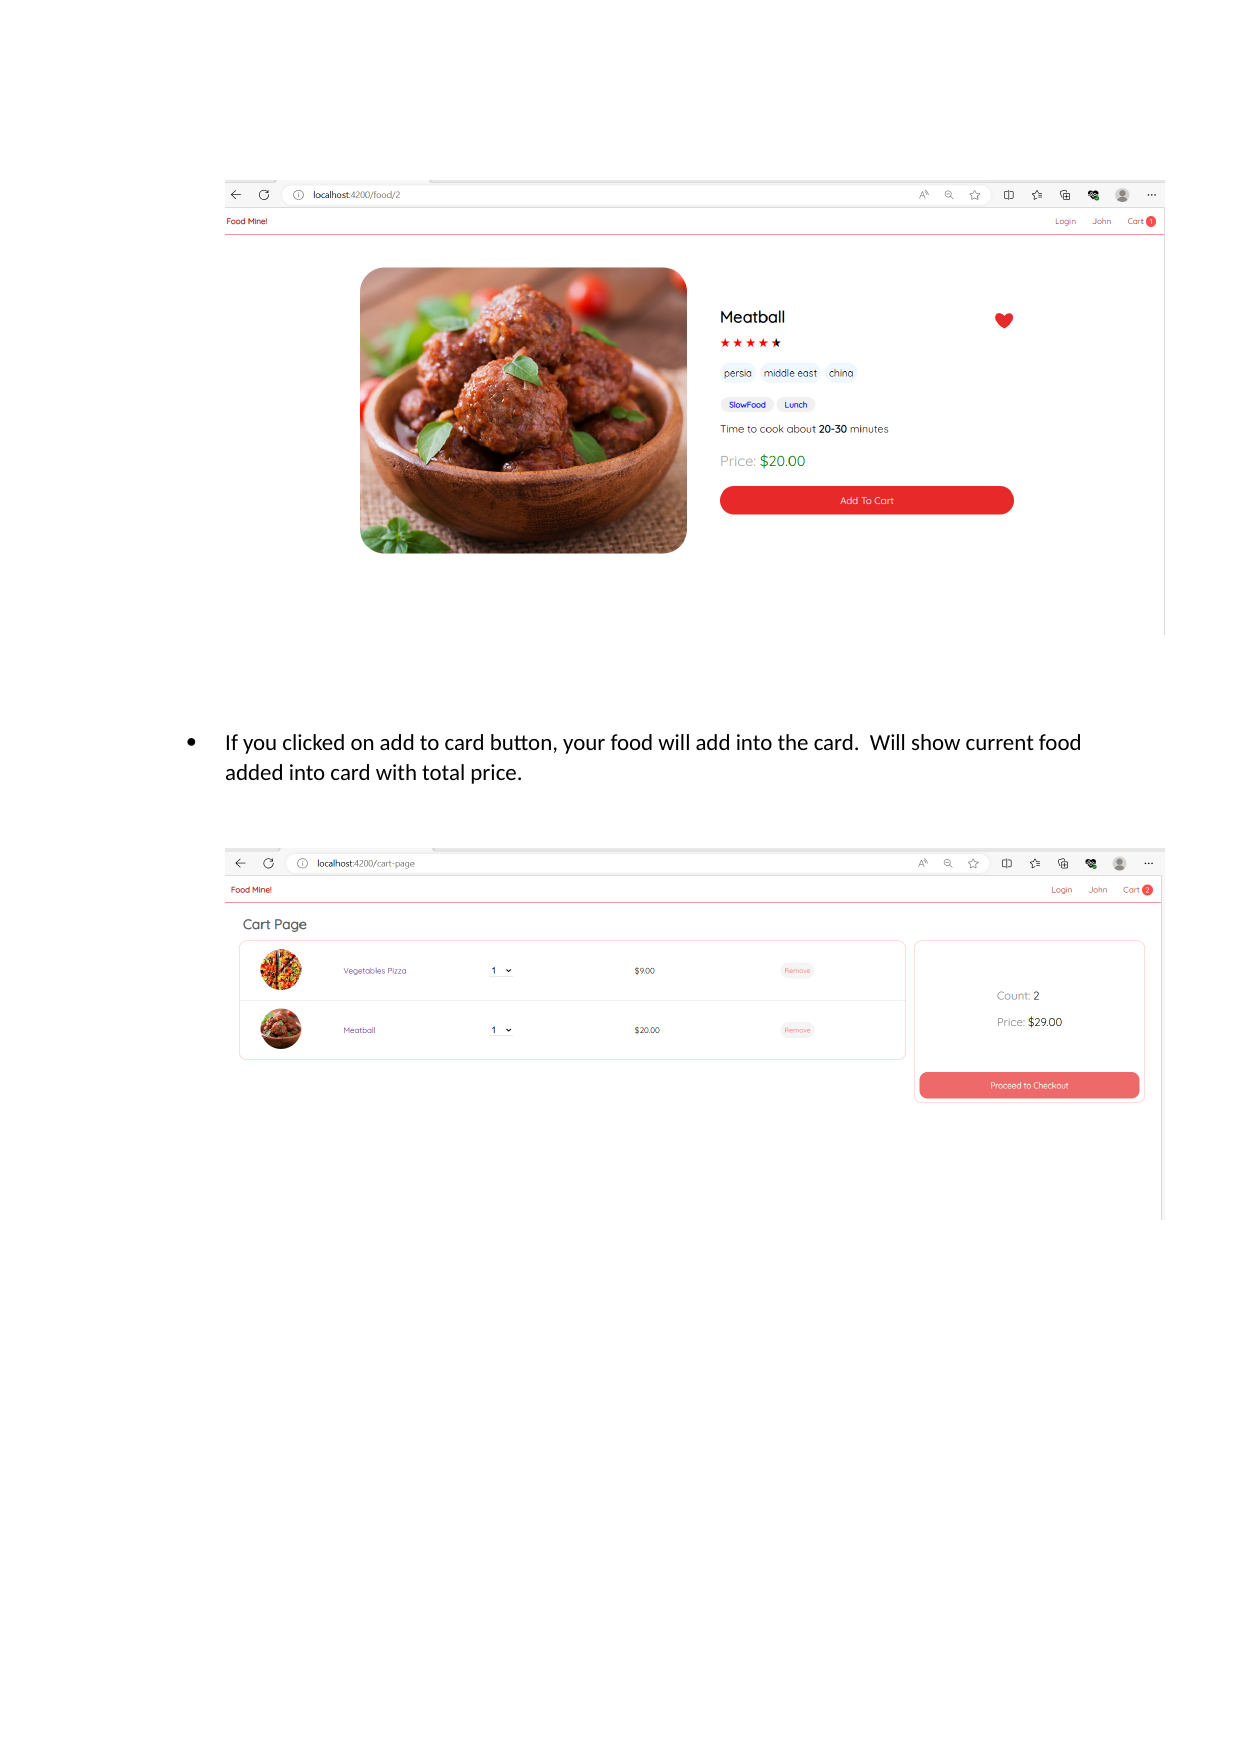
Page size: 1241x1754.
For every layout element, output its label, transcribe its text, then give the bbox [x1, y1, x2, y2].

picture [225, 180, 1166, 635]
picture [225, 848, 1166, 1220]
list If you clicked on add to card button, your food will add into the card. Will show current food added into card with total price. [187, 728, 1090, 786]
